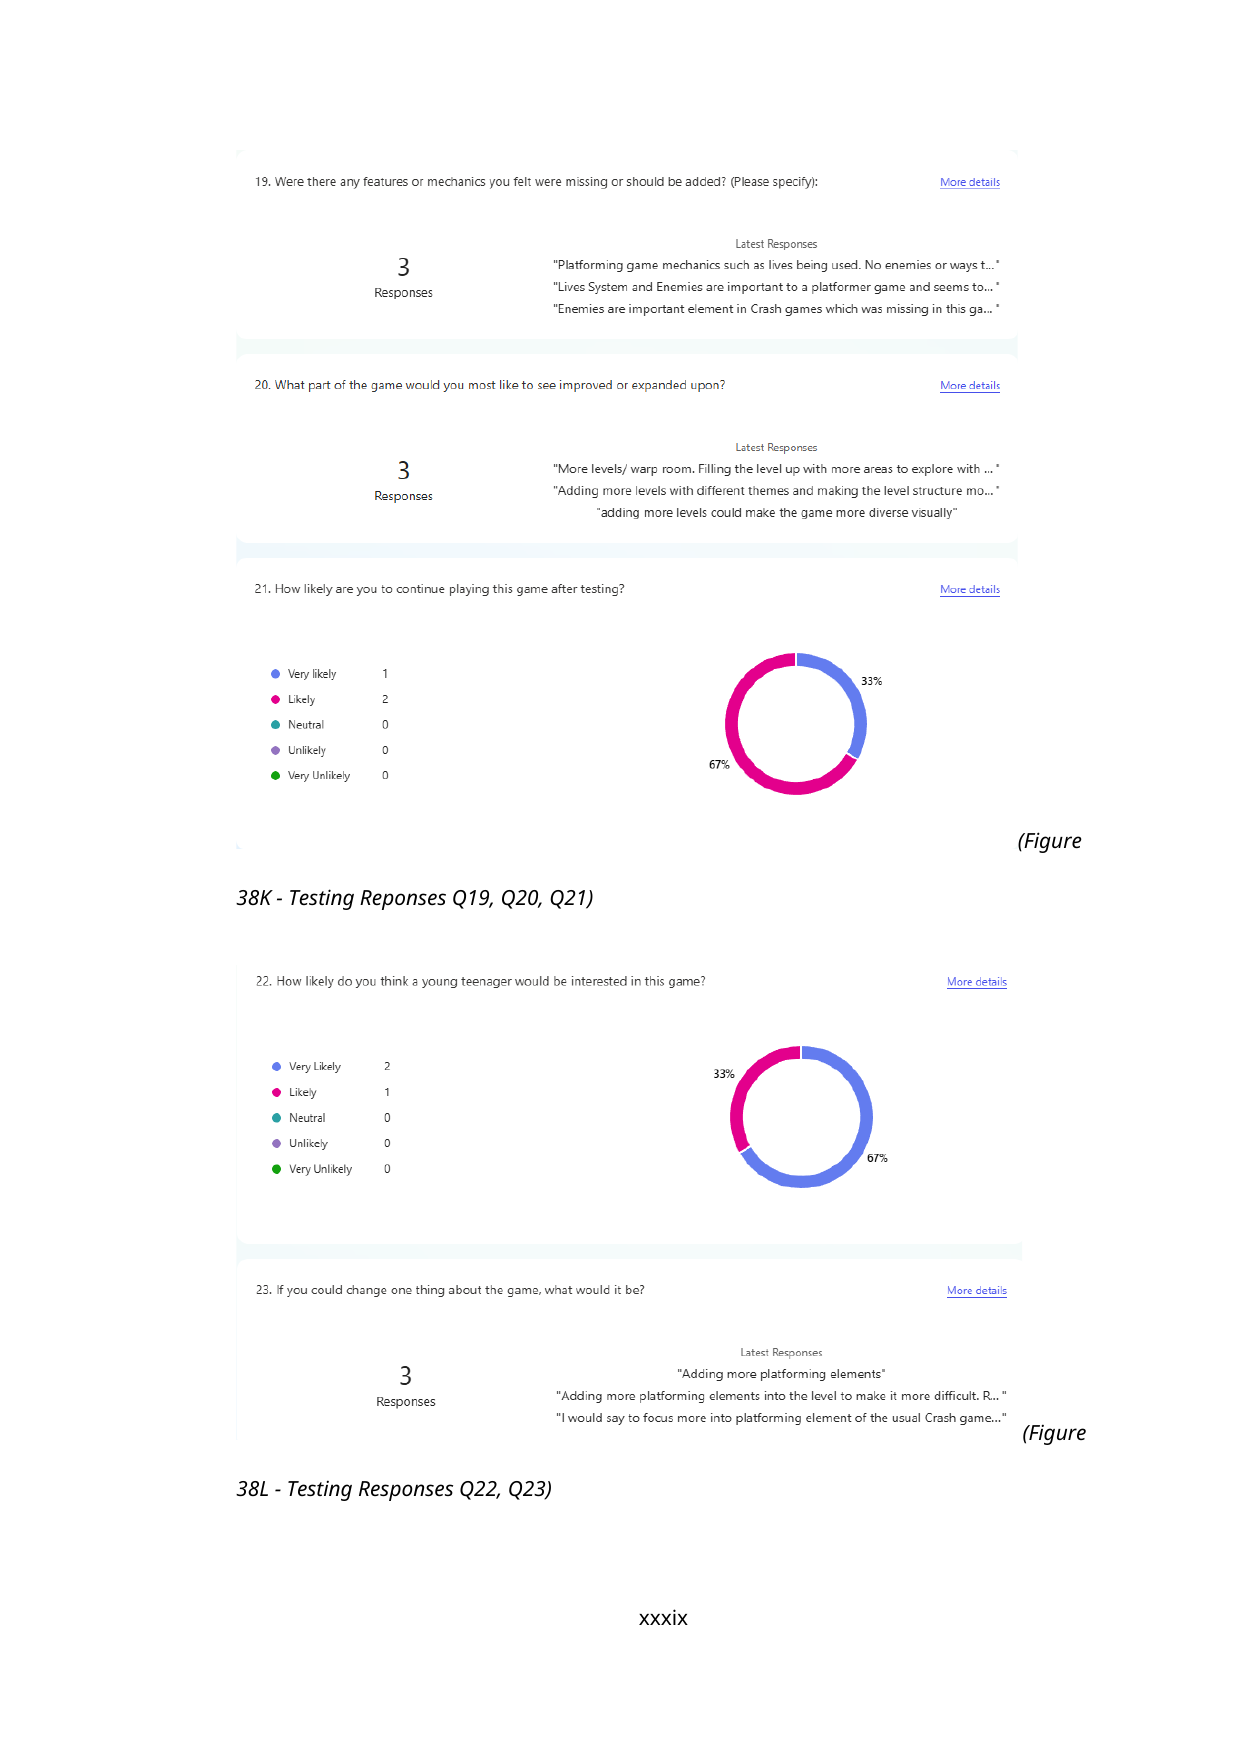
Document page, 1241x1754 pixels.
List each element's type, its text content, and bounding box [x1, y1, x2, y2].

picture [236, 150, 1018, 849]
picture [236, 965, 1023, 1440]
